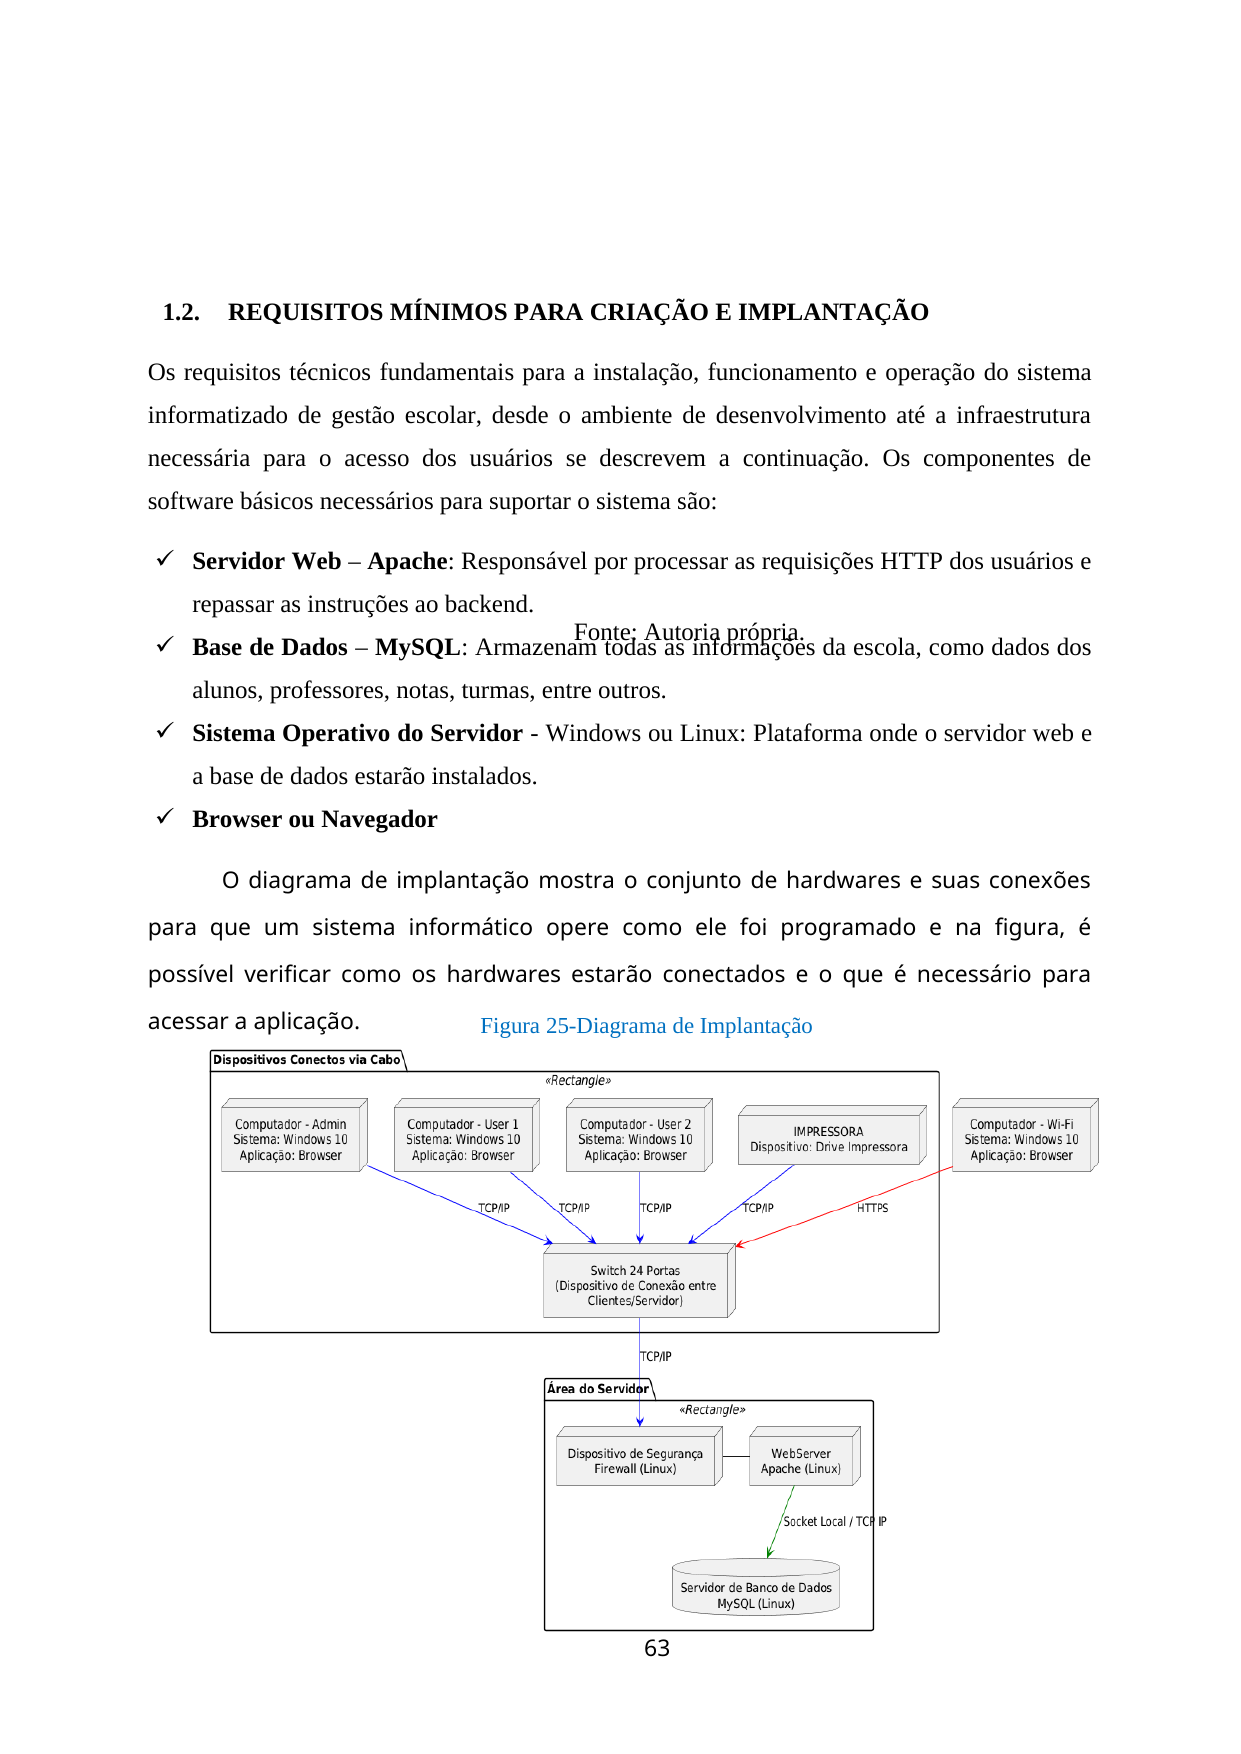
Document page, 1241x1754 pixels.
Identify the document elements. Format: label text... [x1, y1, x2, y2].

list Base de Dados – MySQL: Armazenam todas as informações da escola, como dados dos alunos, professores, notas, turmas, entre outros. [154, 632, 1092, 704]
list Browser ou Navegador [154, 804, 1092, 833]
list Sistema Operativo do Servidor - Windows ou Linux: Plataforma onde o servidor web e a base de dados estarão instalados. [154, 718, 1092, 790]
list REQUISITOS MÍNIMOS PARA CRIAÇÃO E IMPLANTAÇÃO [162, 297, 1092, 326]
list Servidor Web – Apache: Responsável por processar as requisições HTTP dos usuários e repassar as instruções ao backend. [154, 546, 1092, 618]
picture [205, 1044, 1110, 1635]
text O diagrama de implantação mostra o conjunto de hardwares e suas conexões para que um sistema informático opere como ele foi programado e na figura, é possível verificar como os hardwares estarão conectados e o que é necessário para acessar a aplicação. [148, 864, 1092, 1036]
text Os requisitos técnicos fundamentais para a instalação, funcionamento e operação do sistema informatizado de gestão escolar, desde o ambiente de desenvolvimento até a infraestrutura necessária para o acesso dos usuários se descrevem a continuação. Os componentes de software básicos necessários para suportar o sistema são: [148, 357, 1092, 515]
